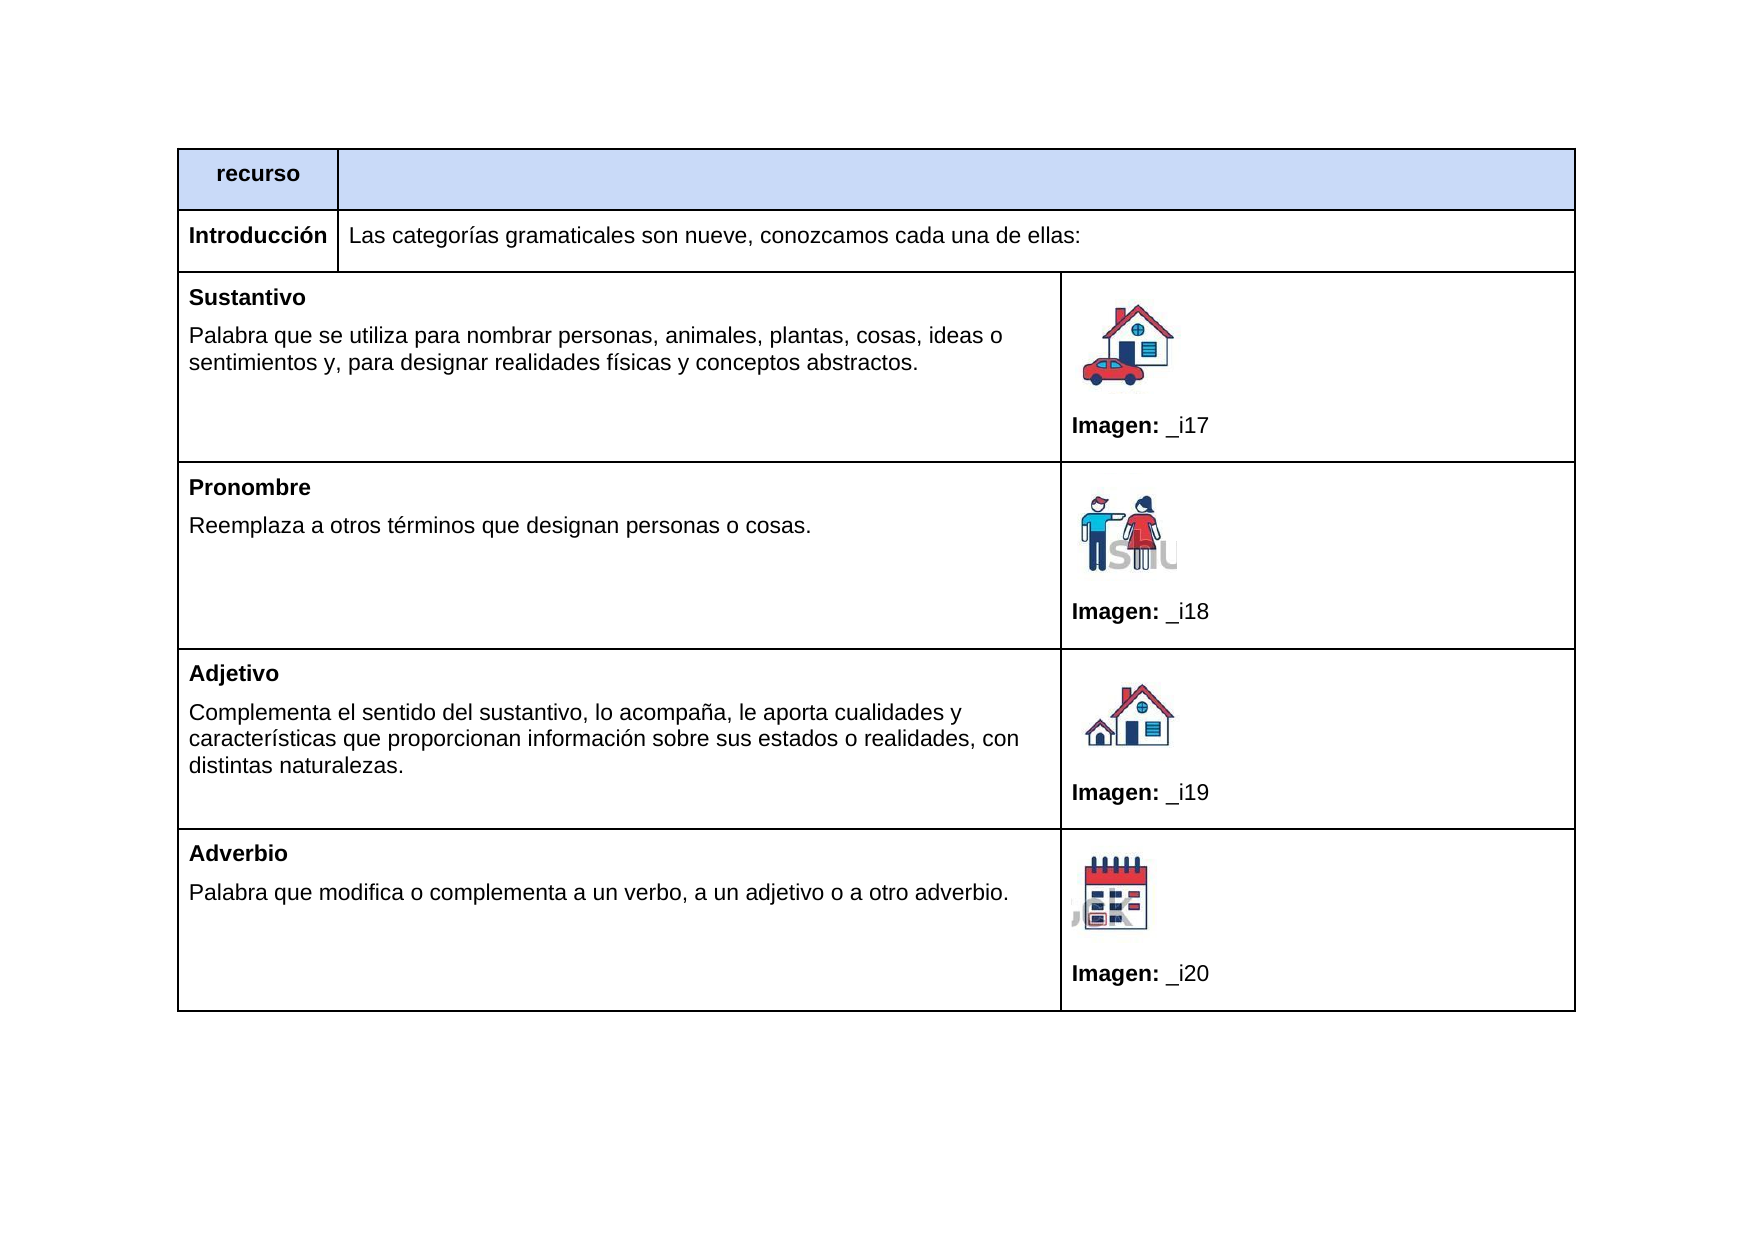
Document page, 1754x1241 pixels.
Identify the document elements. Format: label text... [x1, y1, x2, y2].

table_cell Adverbio Palabra que modifica o complementa a un verbo, a un adjetivo o a otro adverbio. [179, 830, 1060, 1009]
picture [1071, 660, 1185, 761]
table_cell Pronombre Reemplaza a otros términos que designan personas o cosas. [179, 463, 1060, 647]
table_cell Introducción [179, 211, 337, 271]
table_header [339, 150, 1574, 209]
table_cell Las categorías gramaticales son nueve, conozcamos cada una de ellas: [339, 211, 1574, 271]
table_header Tipo de recurso [179, 150, 337, 209]
table_cell Sustantivo Palabra que se utiliza para nombrar personas, animales, plantas, cosas, ideas o sentimientos y, para designar realidades físicas y conceptos abstractos. [179, 273, 1060, 461]
table_cell Imagen: _i17 [1062, 273, 1574, 461]
table_cell Imagen: _i18 [1062, 463, 1574, 647]
table_cell Imagen: _i20 [1062, 830, 1574, 1009]
table_cell Adjetivo Complementa el sentido del sustantivo, lo acompaña, le aporta cualidades y características que proporcionan información sobre sus estados o realidades, con distintas naturalezas. [179, 650, 1060, 828]
table_cell Imagen: _i19 [1062, 650, 1574, 828]
picture [1071, 283, 1188, 394]
picture [1071, 473, 1177, 581]
picture [1071, 840, 1171, 943]
